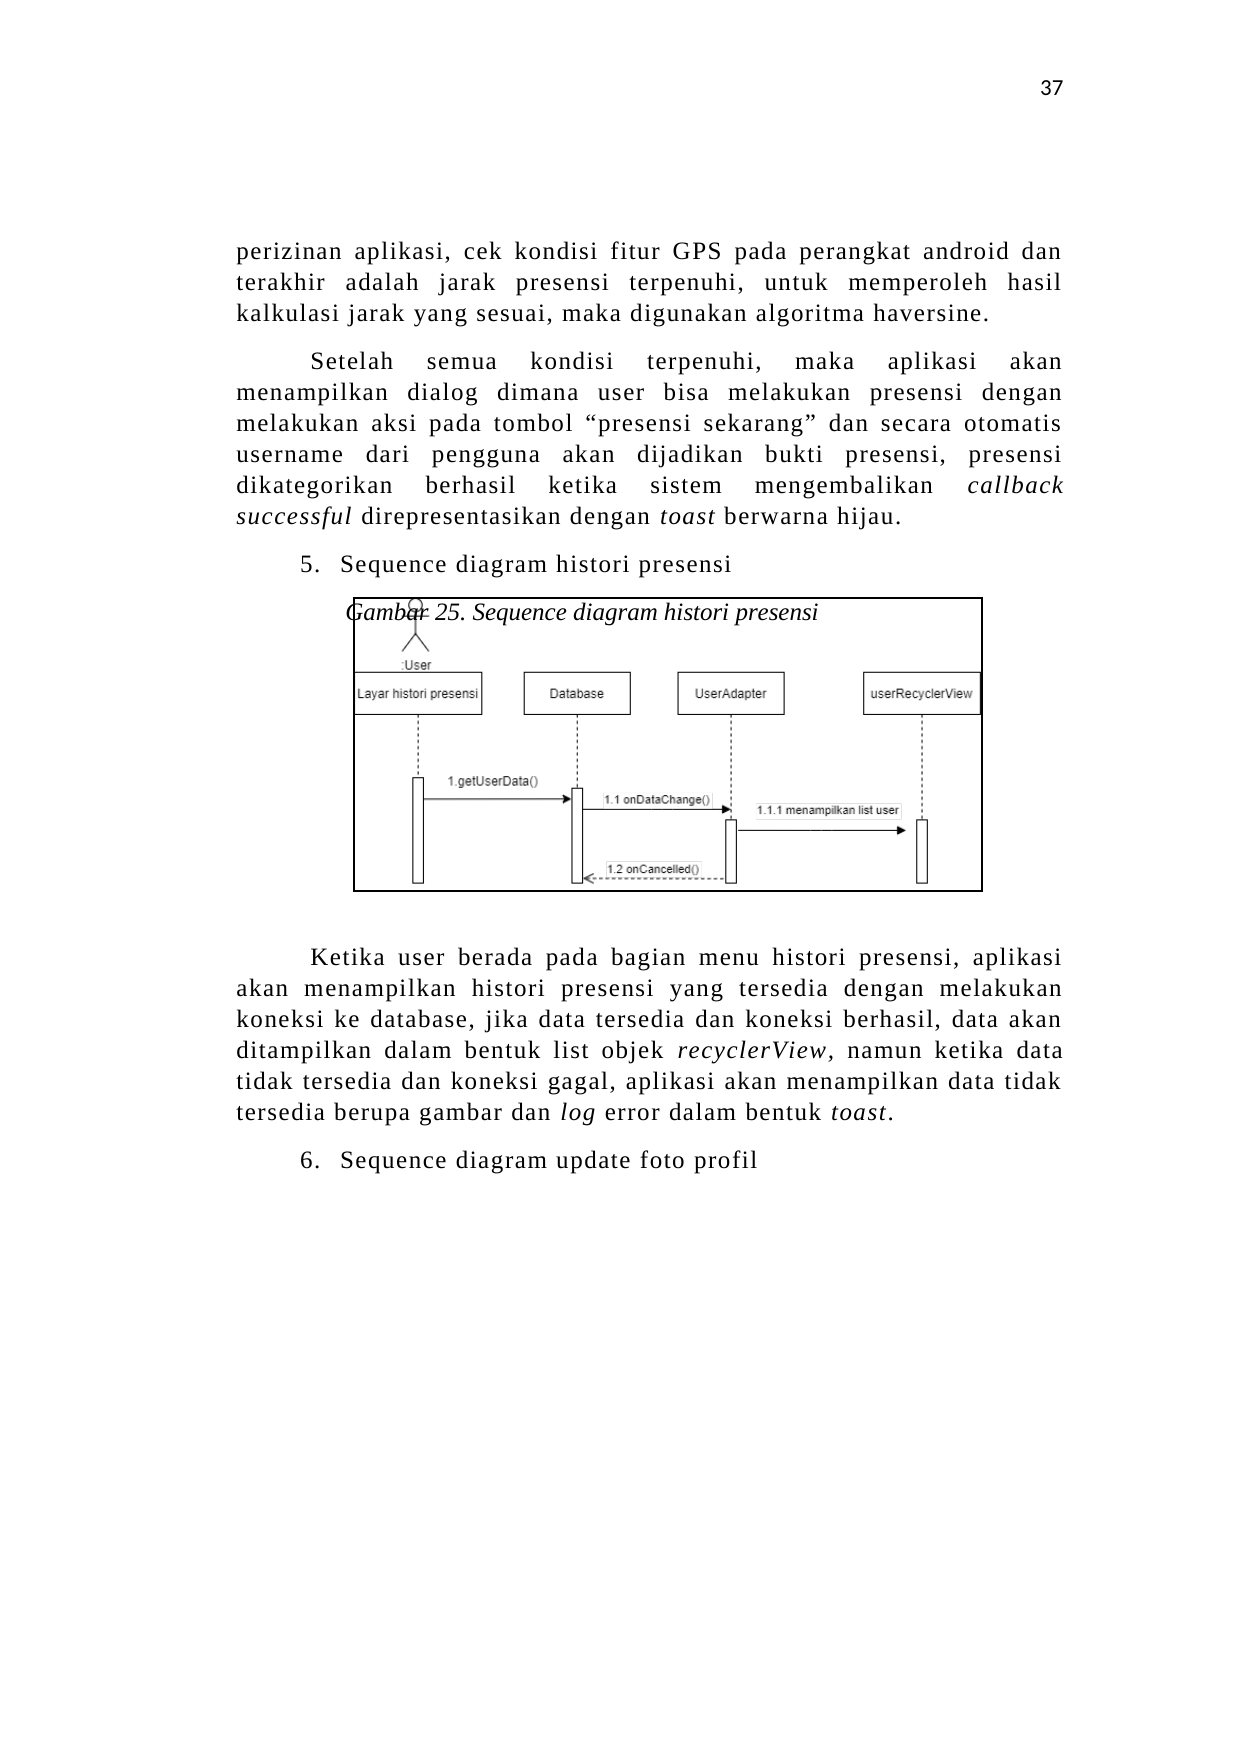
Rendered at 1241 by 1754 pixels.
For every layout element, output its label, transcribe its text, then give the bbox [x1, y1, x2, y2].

picture [355, 599, 981, 890]
subtitle Setelah semua kondisi terpenuhi, maka aplikasi akan menampilkan dialog dimana user bisa melakukan presensi dengan melakukan aksi pada tombol “presensi sekarang” dan secara otomatis username dari pengguna akan dijadikan bukti presensi, presensi dikategorikan berhasil ketika sistem mengembalikan callback successful direpresentasikan dengan toast berwarna hijau. [236, 346, 1063, 530]
subtitle Ketika user berada pada bagian menu histori presensi, aplikasi akan menampilkan histori presensi yang tersedia dengan melakukan koneksi ke database, jika data tersedia dan koneksi berhasil, data akan ditampilkan dalam bentuk list objek recyclerView, namun ketika data tidak tersedia dan koneksi gagal, aplikasi akan menampilkan data tidak tersedia berupa gambar dan log error dalam bentuk toast. [236, 942, 1063, 1126]
subtitle Sequence diagram update foto profil [310, 1145, 1063, 1174]
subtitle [236, 236, 1063, 327]
subtitle Sequence diagram histori presensi [310, 549, 1063, 578]
